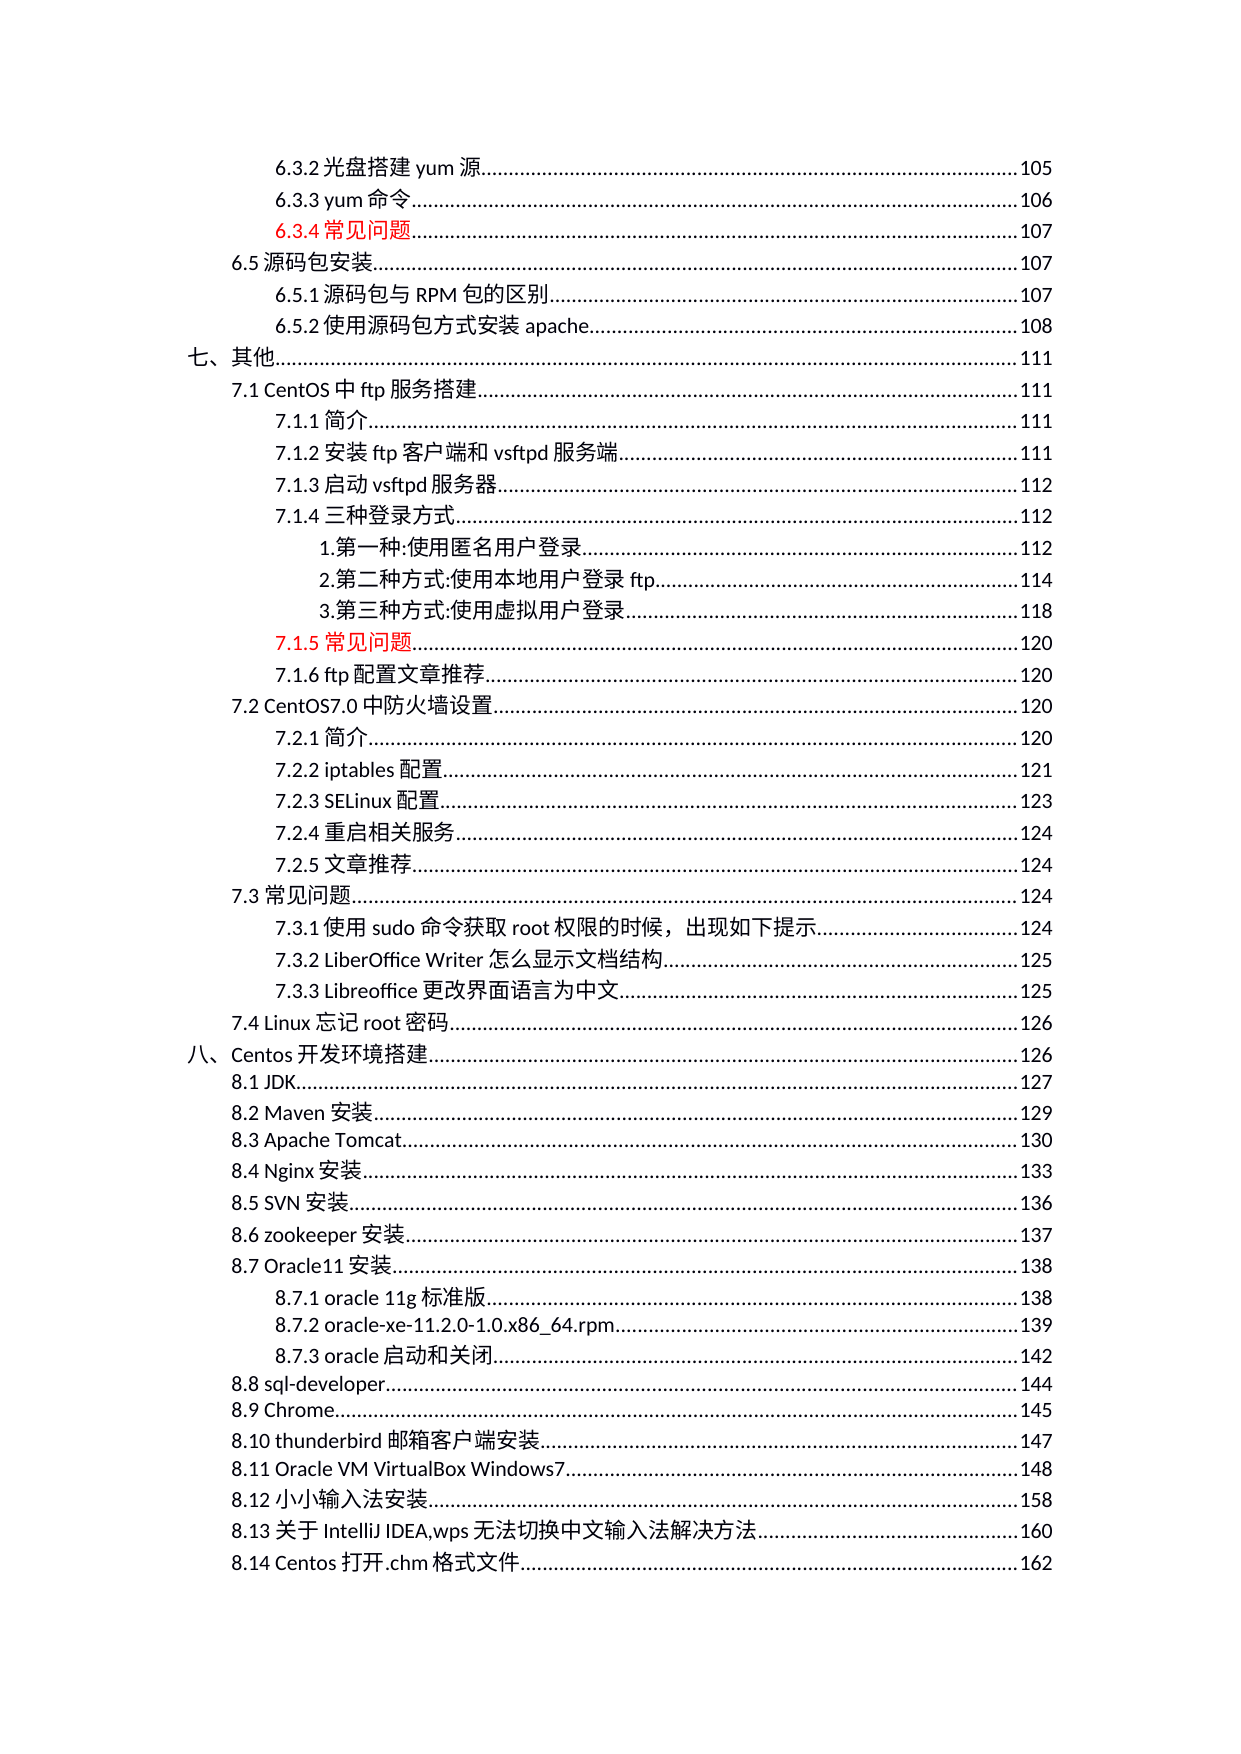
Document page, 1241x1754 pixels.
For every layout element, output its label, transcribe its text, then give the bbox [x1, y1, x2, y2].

text 8.1 JDK 127 [231, 1068, 1053, 1095]
text 6.3.2光盘搭建yum源 105 [275, 150, 1053, 182]
text 8.4 Nginx安装 133 [231, 1153, 1053, 1185]
text 7.1.1 简介 111 [275, 403, 1053, 435]
text 8.5 SVN安装 136 [231, 1185, 1053, 1217]
text 7.3 常见问题 124 [231, 878, 1053, 910]
text 8.3 Apache Tomcat 130 [231, 1127, 1053, 1153]
text 8.14 Centos打开.chm格式文件 162 [231, 1545, 1053, 1577]
text 7.2.5 文章推荐 124 [275, 847, 1053, 878]
text 7.1.4 三种登录方式 112 [275, 498, 1053, 530]
text 8.6 zookeeper安装 137 [231, 1217, 1053, 1248]
text 8.11 Oracle VM VirtualBox Windows7 148 [231, 1455, 1053, 1482]
text 8.7 Oracle11安装 138 [231, 1248, 1053, 1280]
text 7.3.2 LiberOffice Writer怎么显示文档结构 125 [275, 942, 1053, 973]
text 七、其他 111 [187, 340, 1053, 372]
text 7.2 CentOS7.0中防火墙设置 120 [231, 688, 1053, 720]
text 7.1.6 ftp配置文章推荐 120 [275, 657, 1053, 688]
text 6.5源码包安装 107 [231, 245, 1053, 277]
text 7.4 Linux忘记root密码 126 [231, 1005, 1053, 1037]
text 八、Centos开发环境搭建 126 [187, 1037, 1053, 1068]
text 6.5.2使用源码包方式安装apache 108 [275, 308, 1053, 340]
text 2.第二种方式:使用本地用户登录ftp 114 [319, 562, 1053, 593]
text 7.2.3 SELinux配置 123 [275, 783, 1053, 815]
text 8.7.1 oracle 11g标准版 138 [275, 1280, 1053, 1312]
text 7.2.1 简介 120 [275, 720, 1053, 752]
text 8.12 小小输入法安装 158 [231, 1482, 1053, 1513]
text 7.1.3 启动vsftpd服务器 112 [275, 467, 1053, 498]
text 1.第一种:使用匿名用户登录 112 [319, 530, 1053, 562]
text 6.3.4常见问题 107 [275, 213, 1053, 245]
text 6.5.1源码包与RPM包的区别 107 [275, 277, 1053, 308]
text 6.3.3 yum命令 106 [275, 182, 1053, 213]
text 7.1 CentOS中ftp服务搭建 111 [231, 372, 1053, 403]
text 8.7.3 oracle启动和关闭 142 [275, 1338, 1053, 1370]
text 8.7.2 oracle-xe-11.2.0-1.0.x86_64.rpm 139 [275, 1312, 1053, 1338]
text 8.2 Maven安装 129 [231, 1095, 1053, 1127]
text 7.2.4 重启相关服务 124 [275, 815, 1053, 847]
text 7.1.2 安装ftp客户端和vsftpd服务端 111 [275, 435, 1053, 467]
text 8.10 thunderbird邮箱客户端安装 147 [231, 1423, 1053, 1455]
text 7.1.5 常见问题 120 [275, 625, 1053, 657]
text 8.13 关于IntelliJ IDEA,wps无法切换中文输入法解决方法 160 [231, 1513, 1053, 1545]
text 3.第三种方式:使用虚拟用户登录 118 [319, 593, 1053, 625]
text 7.3.1使用sudo 命令获取root权限的时候，出现如下提示 124 [275, 910, 1053, 942]
text 7.2.2 iptables配置 121 [275, 752, 1053, 783]
text 8.9 Chrome 145 [231, 1397, 1053, 1423]
text 7.3.3 Libreoffice更改界面语言为中文 125 [275, 973, 1053, 1005]
text 8.8 sql-developer 144 [231, 1370, 1053, 1397]
